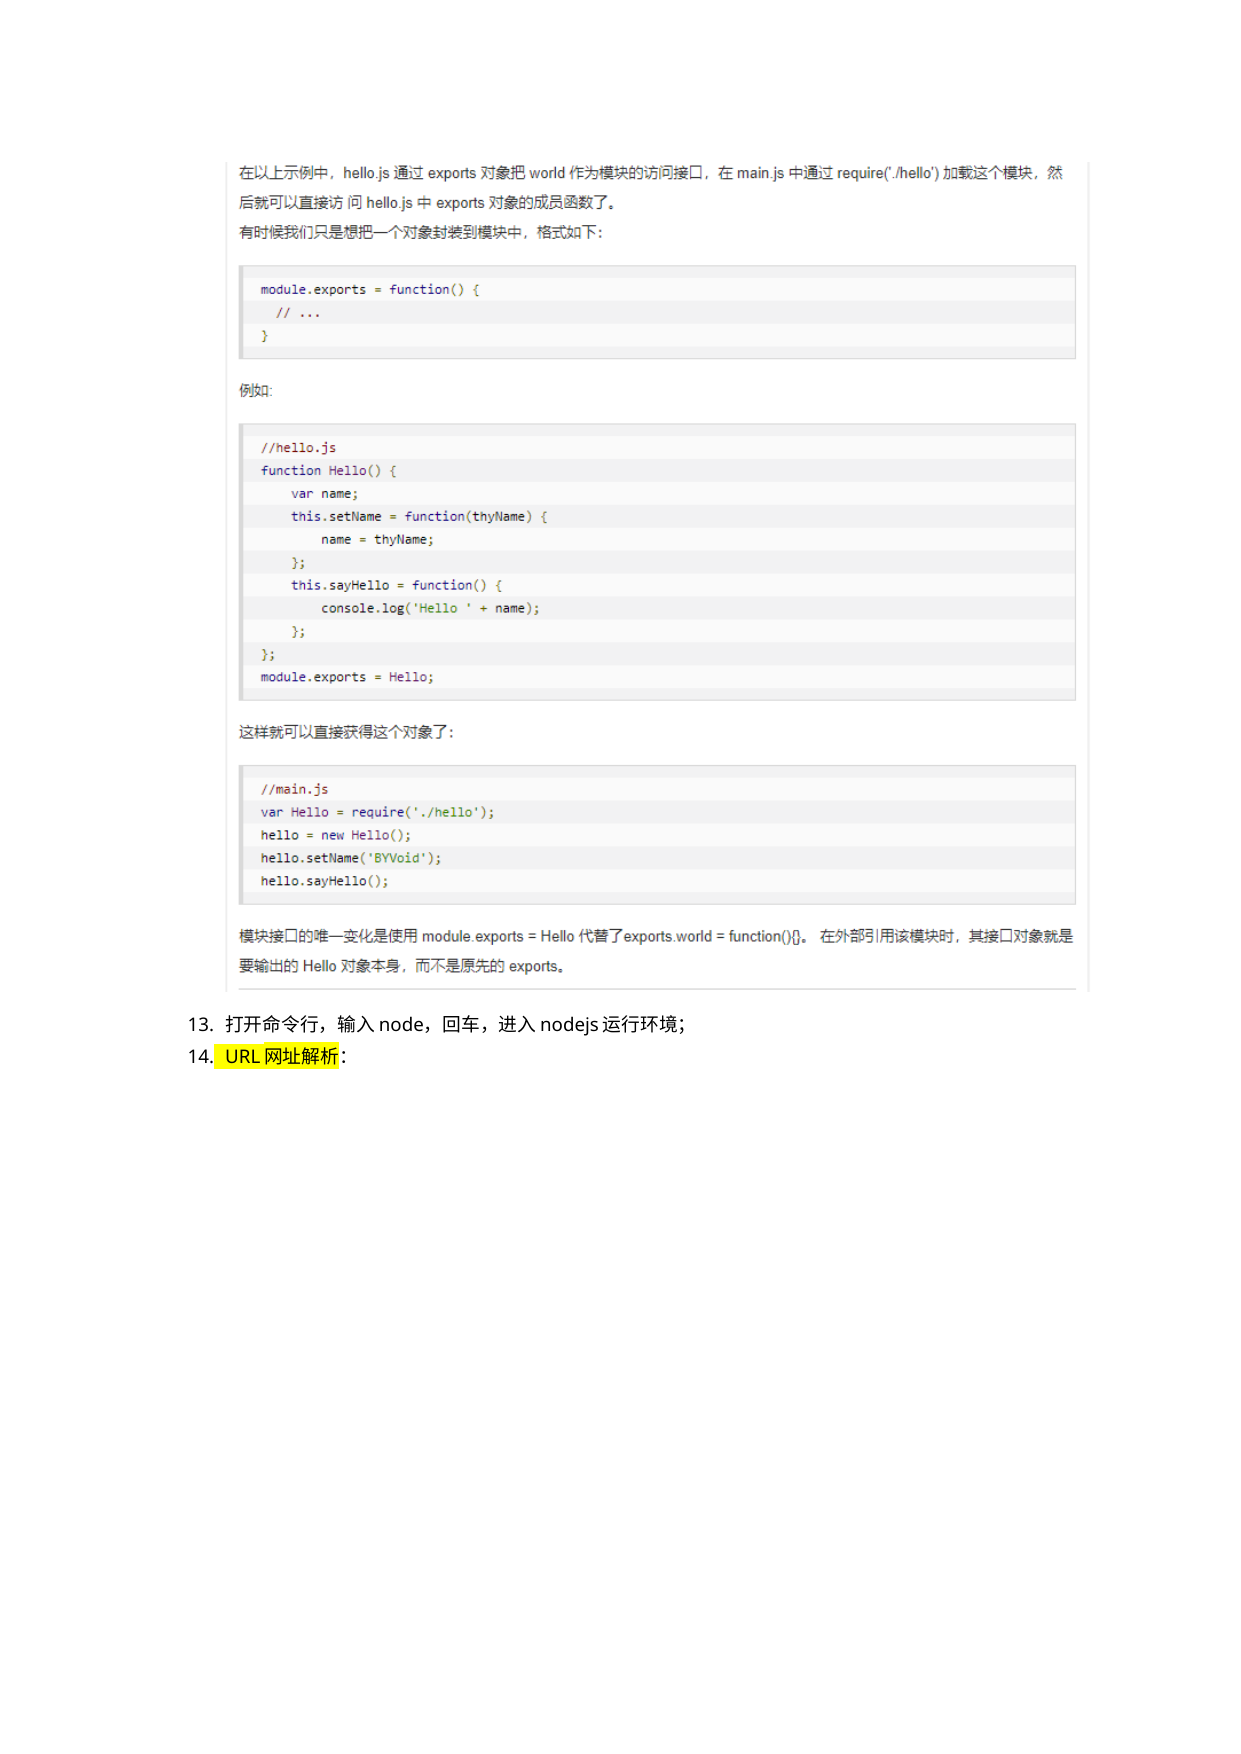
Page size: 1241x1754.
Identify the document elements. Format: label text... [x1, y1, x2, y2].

list 打开命令行，输入node，回车，进入nodejs运行环境； [187, 1007, 1053, 1039]
list URL网址解析： [187, 1039, 1053, 1072]
picture [225, 162, 1091, 992]
